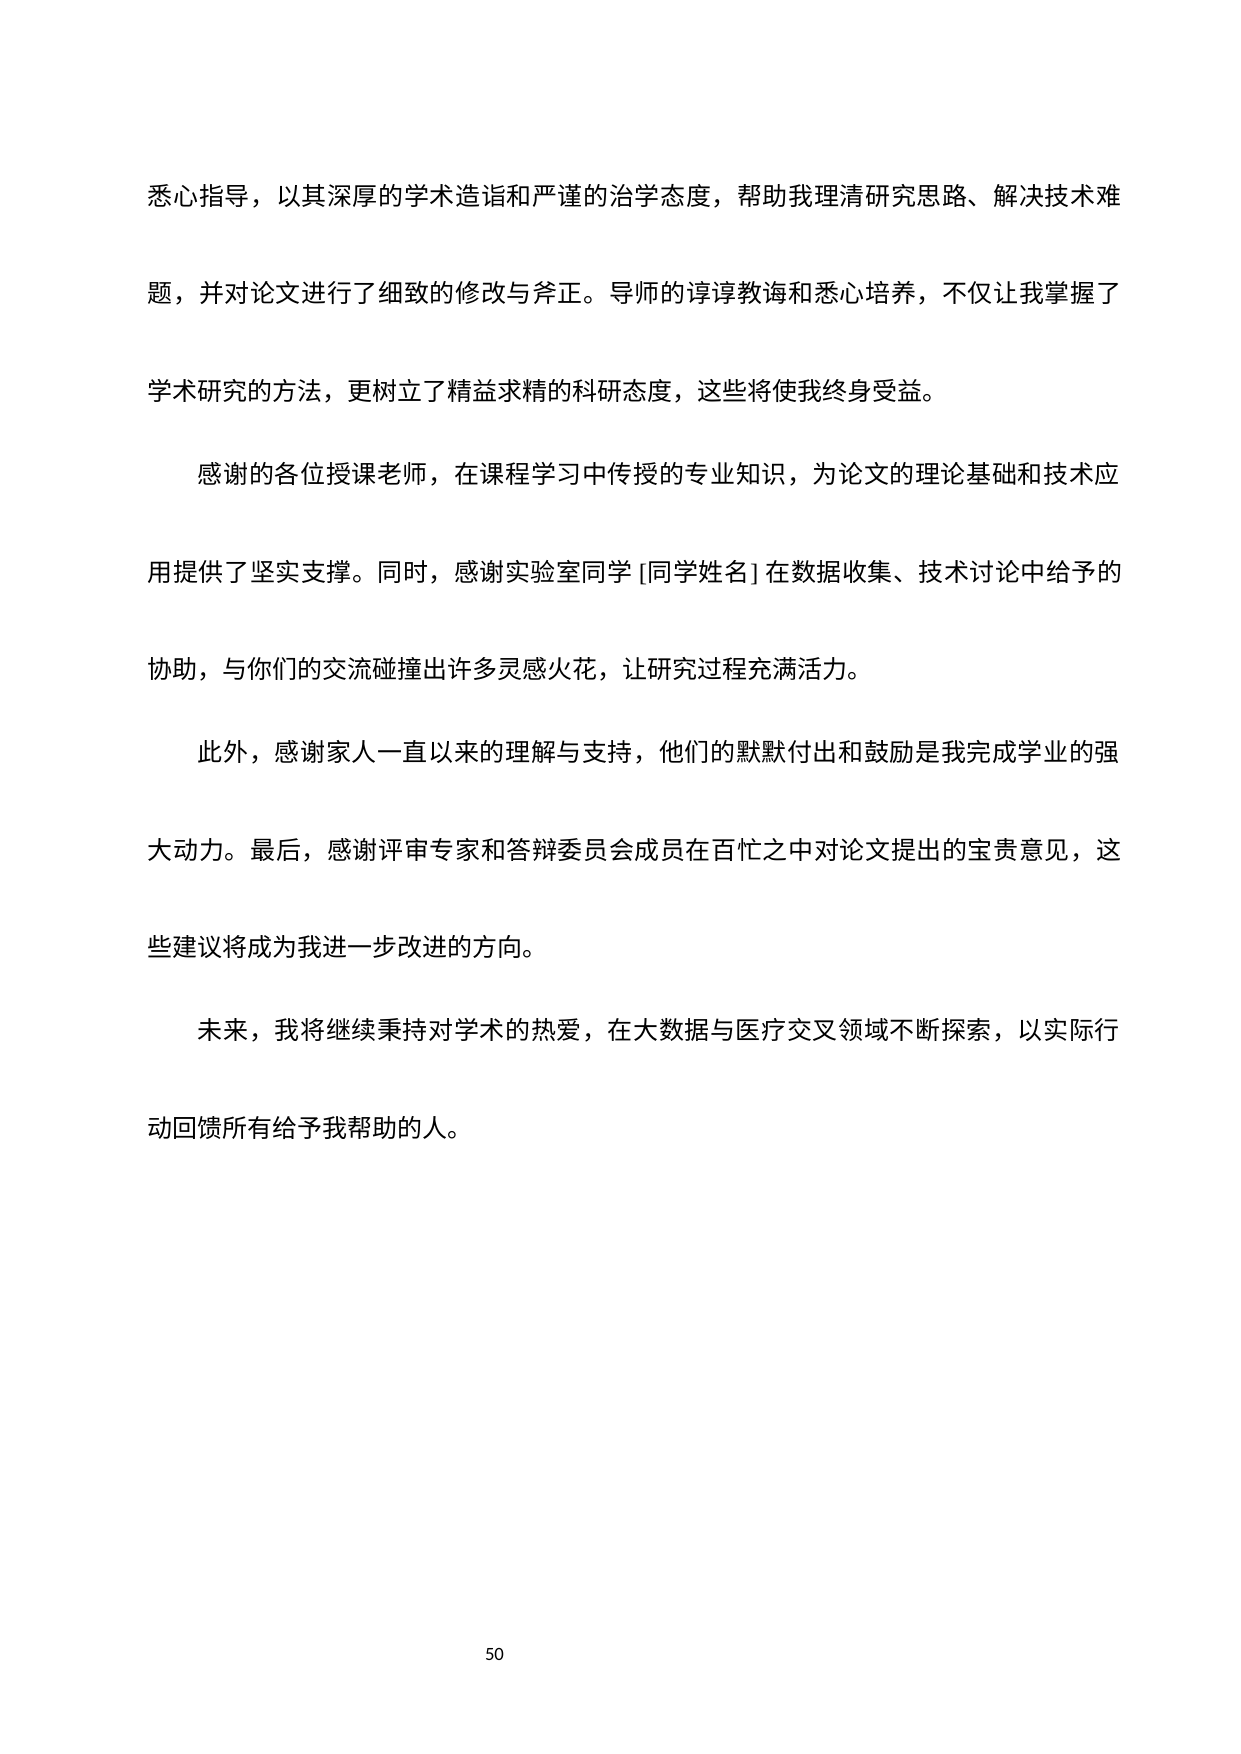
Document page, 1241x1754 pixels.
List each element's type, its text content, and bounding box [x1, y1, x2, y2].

text 感谢的各位授课老师，在课程学习中传授的专业知识，为论文的理论基础和技术应用提供了坚实支撑。同时，感谢实验室同学 [同学姓名] 在数据收集、技术讨论中给予的协助，与你们的交流碰撞出许多灵感火花，让研究过程充满活力。 [148, 440, 1122, 700]
text 此外，感谢家人一直以来的理解与支持，他们的默默付出和鼓励是我完成学业的强大动力。最后，感谢评审专家和答辩委员会成员在百忙之中对论文提出的宝贵意见，这些建议将成为我进一步改进的方向。 [148, 718, 1122, 978]
text 未来，我将继续秉持对学术的热爱，在大数据与医疗交叉领域不断探索，以实际行动回馈所有给予我帮助的人。 [148, 996, 1122, 1159]
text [148, 162, 1122, 422]
